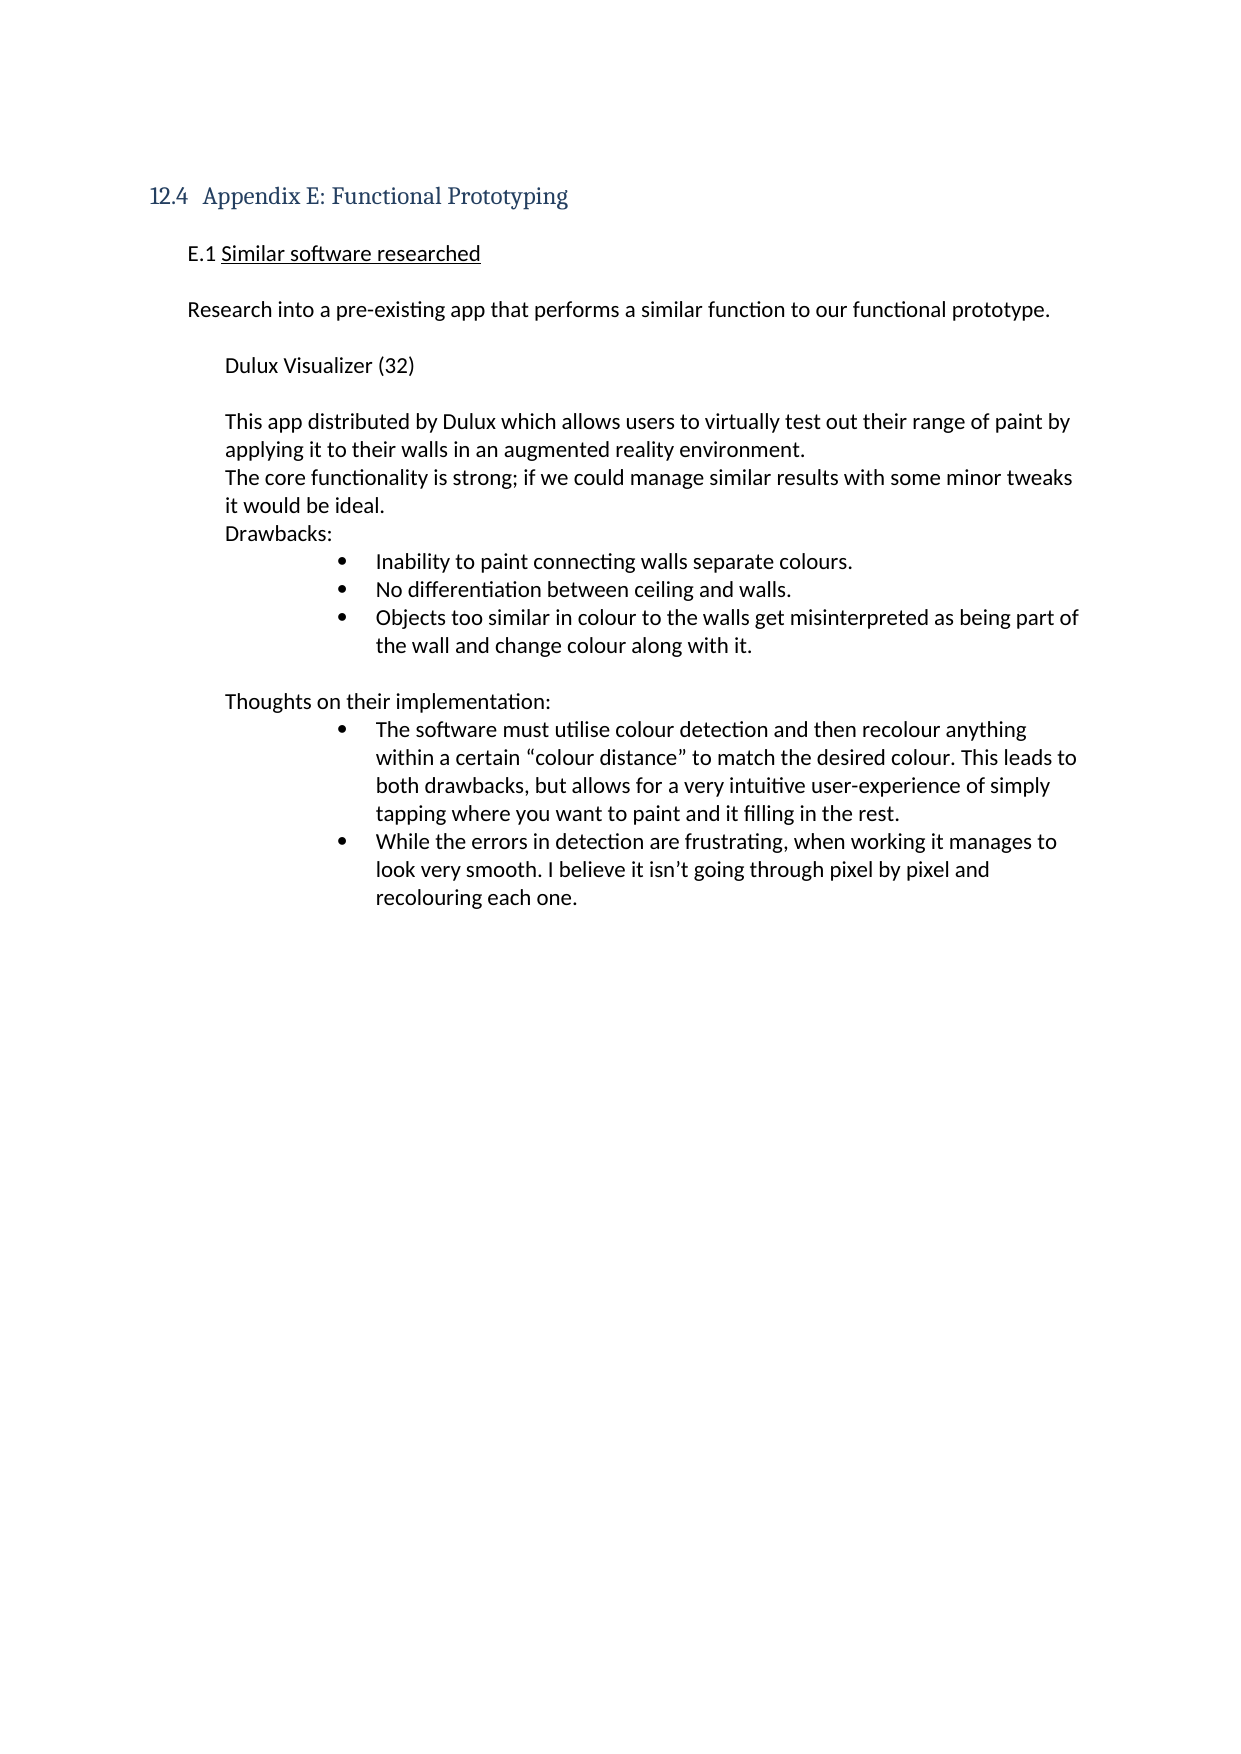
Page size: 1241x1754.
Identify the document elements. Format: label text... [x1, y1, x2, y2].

subtitle Appendix E: Functional Prototyping [150, 182, 1090, 211]
text This app distributed by Dulux which allows users to virtually test out their range of paint by applying it to their walls in an augmented reality environment. [225, 407, 1090, 463]
list Objects too similar in colour to the walls get misinterpreted as being part of the wall and change colour along with it. [338, 603, 1090, 659]
list No differentiation between ceiling and walls. [338, 575, 1090, 603]
text Thoughts on their implementation: [225, 687, 1090, 715]
text E.1 Similar software researched [187, 239, 1090, 267]
text Dulux Visualizer (32) [225, 351, 1090, 379]
list While the errors in detection are frustrating, when working it manages to look very smooth. I believe it isn’t going through pixel by pixel and recolouring each one. [338, 827, 1090, 911]
text The core functionality is strong; if we could manage similar results with some minor tweaks it would be ideal. [225, 463, 1090, 519]
list Inability to paint connecting walls separate colours. [338, 547, 1090, 575]
text Research into a pre-existing app that performs a similar function to our functional prototype. [187, 295, 1090, 323]
text Drawbacks: [225, 519, 1090, 547]
list The software must utilise colour detection and then recolour anything within a certain “colour distance” to match the desired colour. This leads to both drawbacks, but allows for a very intuitive user-experience of simply tapping where you want to paint and it filling in the rest. [338, 715, 1090, 827]
